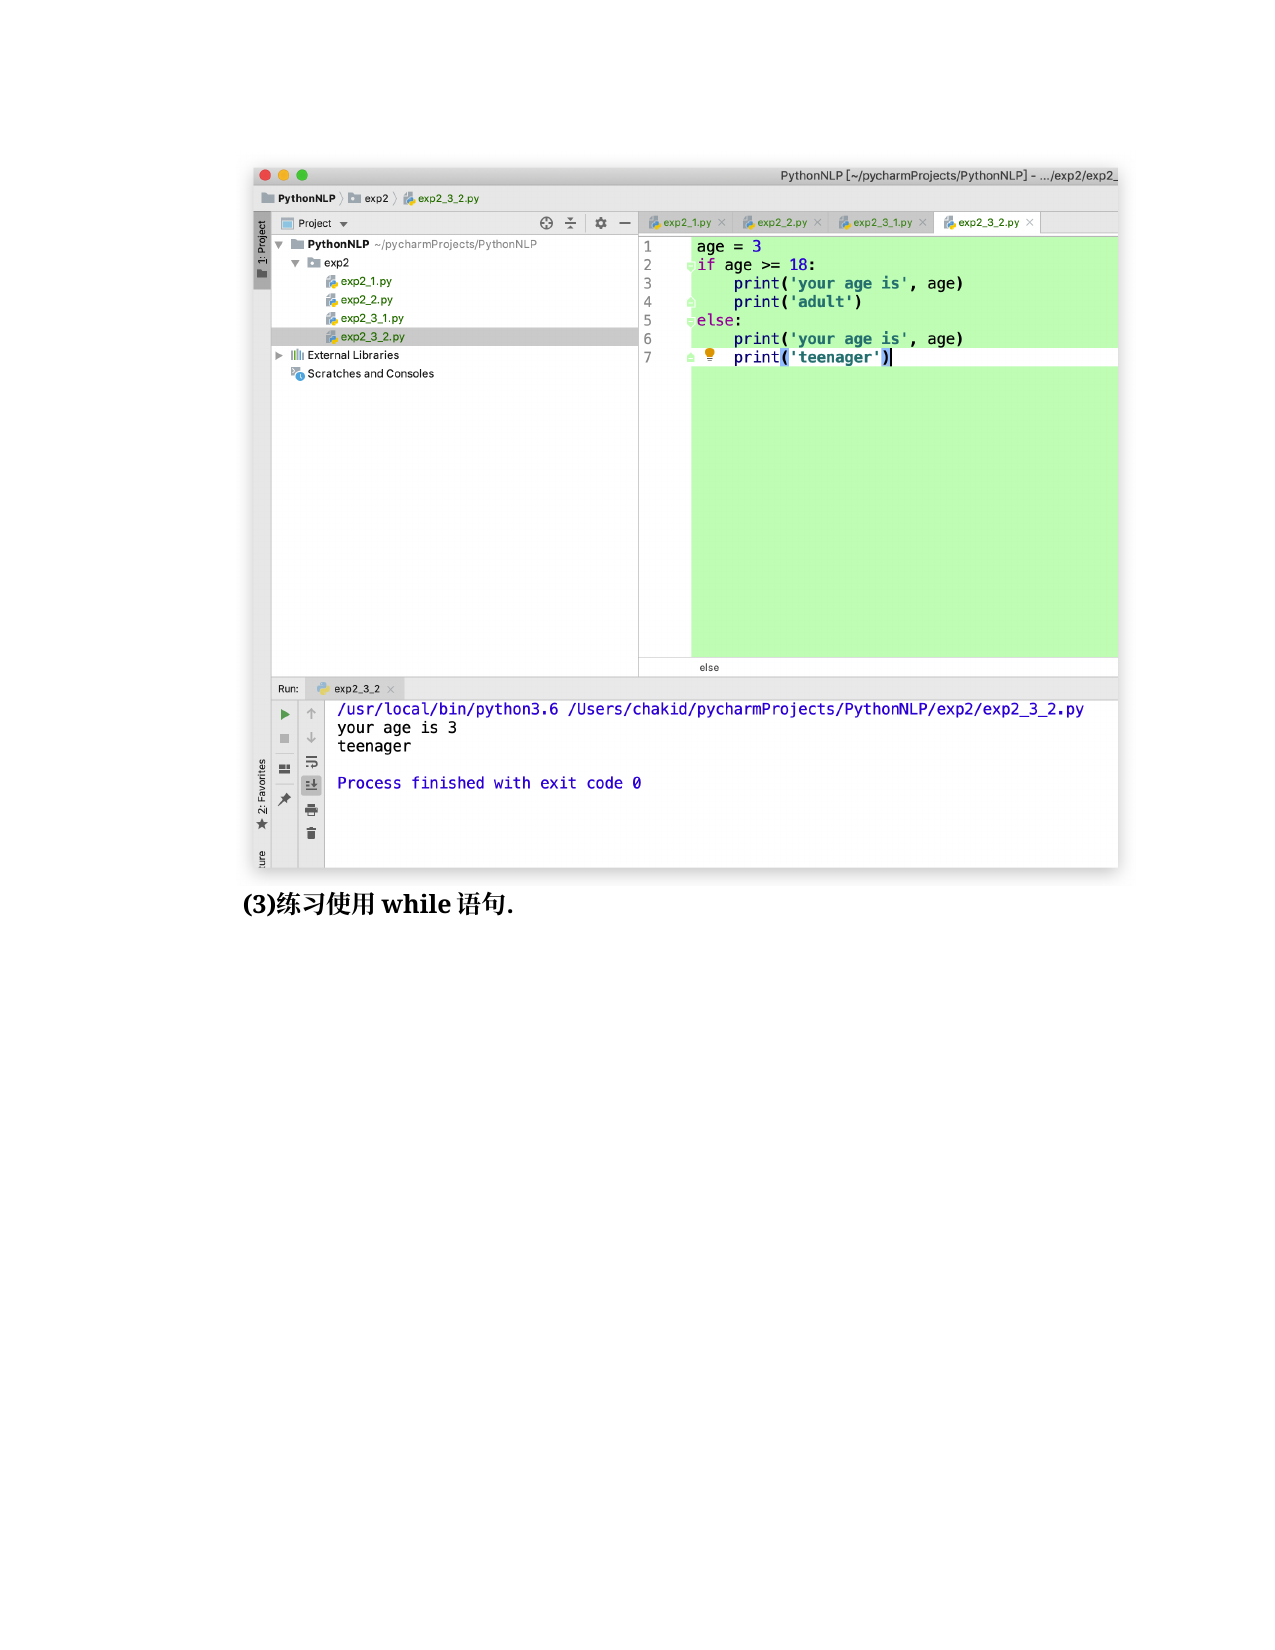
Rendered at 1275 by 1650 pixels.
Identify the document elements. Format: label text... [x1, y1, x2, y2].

picture [236, 150, 1136, 886]
text (3)练习使用while语句. [187, 885, 1087, 921]
